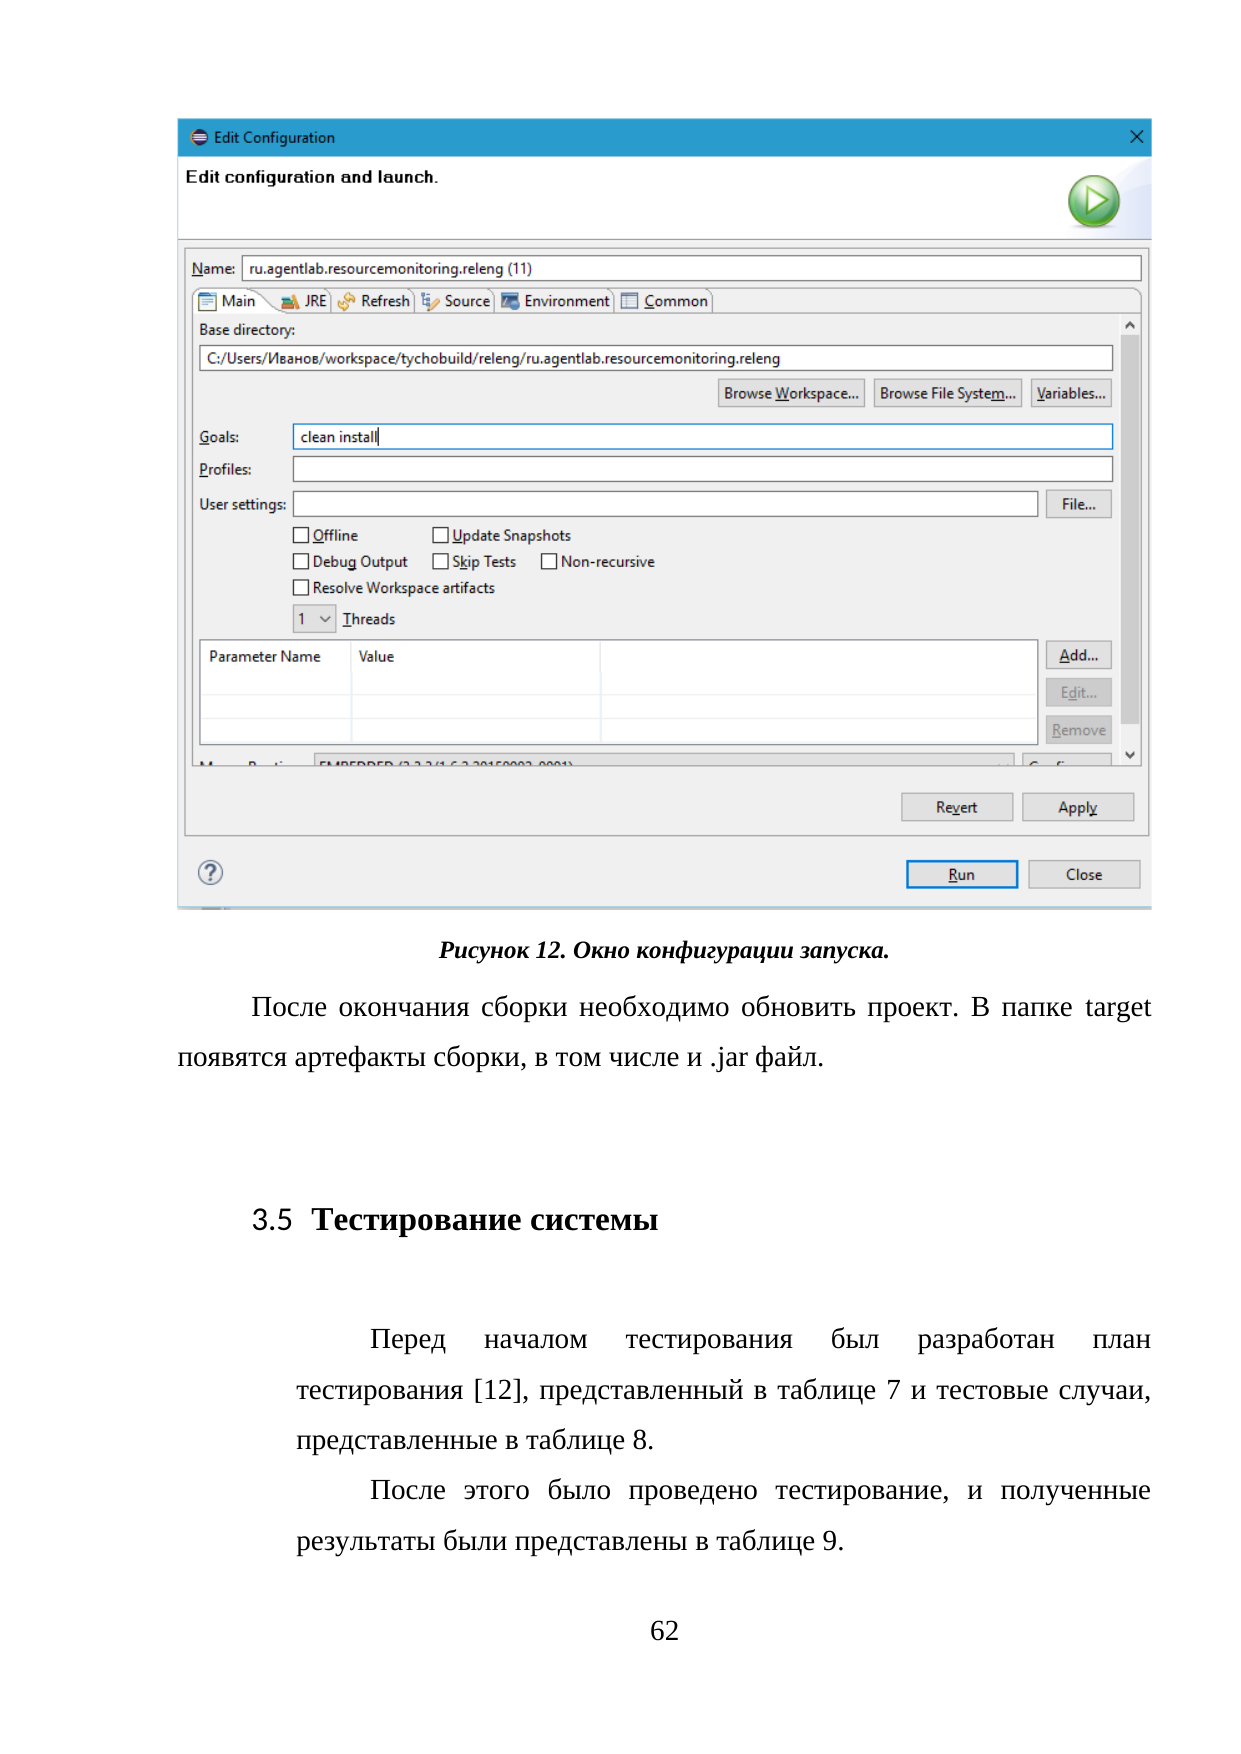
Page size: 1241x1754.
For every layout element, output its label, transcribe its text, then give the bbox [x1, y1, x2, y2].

text Перед началом тестирования был разработан план тестирования [12], представленный в таблице 7 и тестовые случаи, представленные в таблице 8. [296, 1322, 1152, 1456]
subtitle Тестирование системы [251, 1198, 1152, 1239]
picture [177, 118, 1152, 910]
text После окончания сборки необходимо обновить проект. В папке target появятся артефакты сборки, в том числе и .jar файл. [177, 989, 1152, 1073]
text После этого было проведено тестирование, и полученные результаты были представлены в таблице 9. [296, 1472, 1152, 1556]
